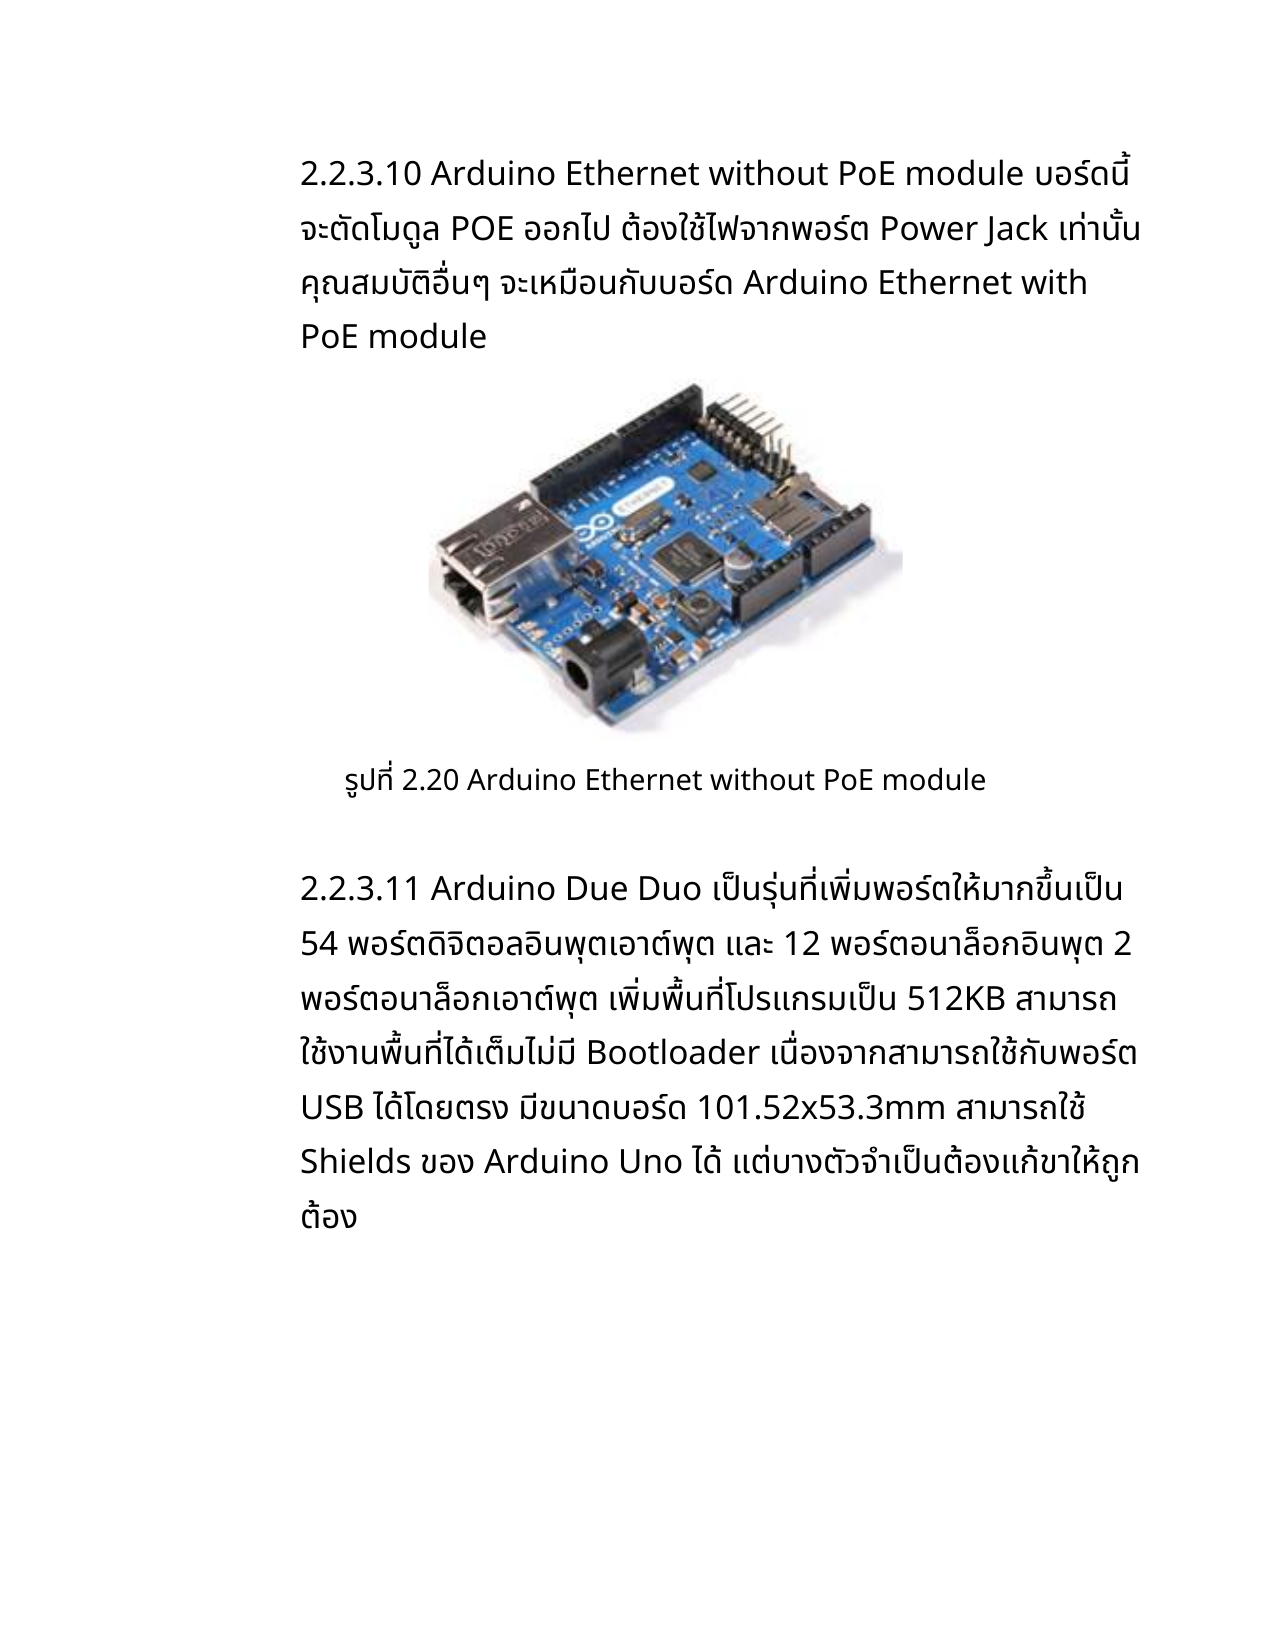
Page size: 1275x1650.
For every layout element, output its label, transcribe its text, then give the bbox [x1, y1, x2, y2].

text 2.2.3.10 Arduino Ethernet without PoE module บอร์ดนี้จะตัดโมดูล POE ออกไป ต้องใช้ไฟจากพอร์ต Power Jack เท่านั้น คุณสมบัติอื่นๆ จะเหมือนกับบอร์ด Arduino Ethernet with PoE module [300, 150, 1144, 359]
picture [428, 378, 903, 741]
text รูปที่ 2.20 Arduino Ethernet without PoE module [187, 759, 1144, 804]
text 2.2.3.11 Arduino Due Duo เป็นรุ่นที่เพิ่มพอร์ตให้มากขึ้นเป็น 54 พอร์ตดิจิตอลอินพุตเอาต์พุต และ 12 พอร์ตอนาล็อกอินพุต 2 พอร์ตอนาล็อกเอาต์พุต เพิ่มพื้นที่โปรแกรมเป็น 512KB สามารถใช้งานพื้นที่ได้เต็มไม่มี Bootloader เนื่องจากสามารถใช้กับพอร์ต USB ได้โดยตรง มีขนาดบอร์ด 101.52x53.3mm สามารถใช้ Shields ของ Arduino Uno ได้ แต่บางตัวจำเป็นต้องแก้ขาให้ถูกต้อง [300, 865, 1144, 1243]
